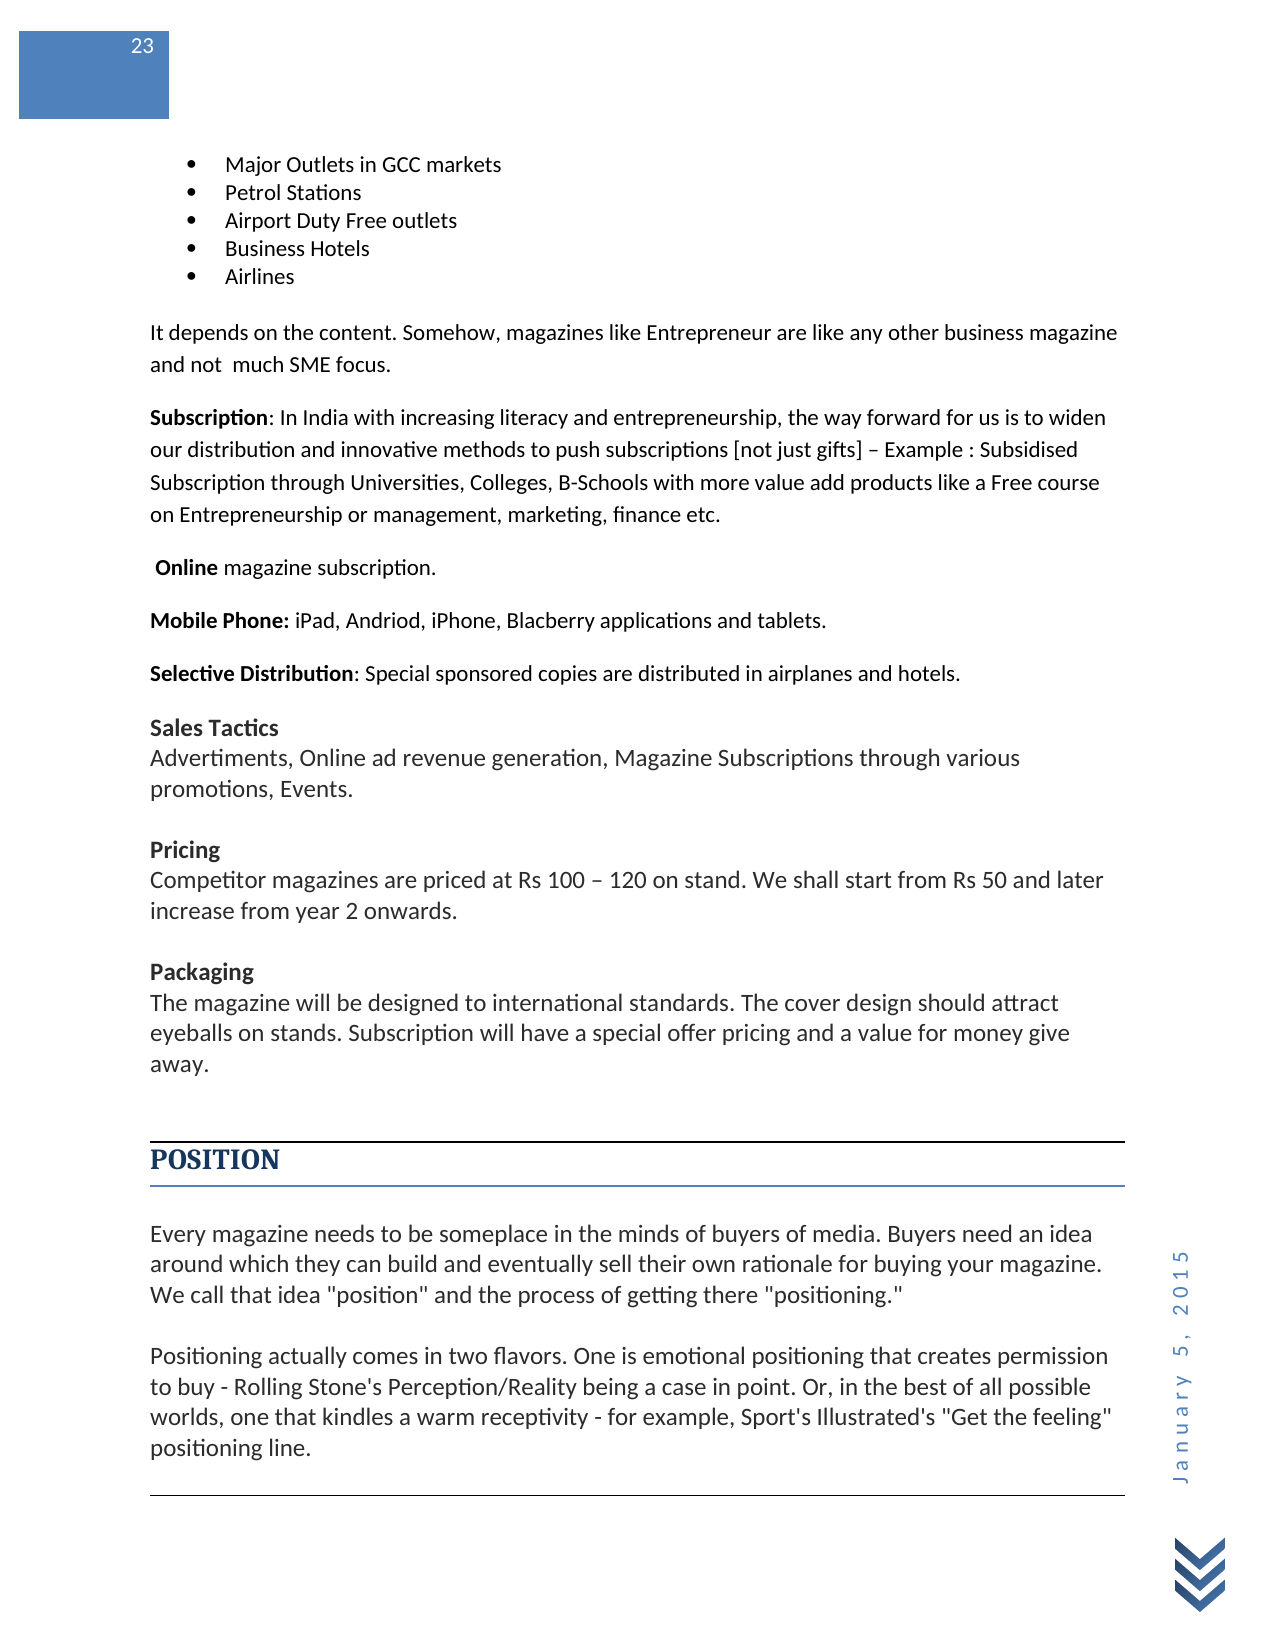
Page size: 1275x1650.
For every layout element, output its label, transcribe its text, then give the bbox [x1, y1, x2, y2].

list Petrol Stations [187, 178, 1125, 206]
list Business Hotels [187, 234, 1125, 262]
text It depends on the content. Somehow, magazines like Entrepreneur are like any other business magazine and not much SME focus. [150, 318, 1125, 378]
text Advertiments, Online ad revenue generation, Magazine Subscriptions through various promotions, Events. [150, 742, 1125, 803]
text Selective Distribution: Special sponsored copies are distributed in airplanes and hotels. [150, 659, 1125, 687]
list Airlines [187, 262, 1125, 290]
text Competitor magazines are priced at Rs 100 – 120 on stand. We shall start from Rs 50 and later increase from year 2 onwards. [150, 864, 1125, 926]
list Major Outlets in GCC markets [187, 150, 1125, 178]
text Subscription: In India with increasing literacy and entrepreneurship, the way forward for us is to widen our distribution and innovative methods to push subscriptions [not just gifts] – Example : Subsidised Subscription through Universities, Colleges, B-Schools with more value add products like a Free course on Entrepreneurship or management, marketing, finance etc. [150, 403, 1125, 528]
text Every magazine needs to be someplace in the minds of buyers of media. Buyers need an idea around which they can build and eventually sell their own rationale for buying your magazine. We call that idea "position" and the process of getting there "positioning." [150, 1218, 1125, 1310]
title POSITION [150, 1143, 1125, 1185]
text The magazine will be designed to international standards. The cover design should attract eyeballs on stands. Subscription will have a special offer pricing and a value for money give away. [150, 987, 1125, 1078]
text Online magazine subscription. [150, 553, 1125, 581]
text Sales Tactics [150, 712, 1125, 742]
list Airport Duty Free outlets [187, 206, 1125, 234]
text Positioning actually comes in two flavors. One is emotional positioning that creates permission to buy - Rolling Stone's Perception/Reality being a case in point. Or, in the best of all possible worlds, one that kindles a warm receptivity - for example, Sport's Illustrated's "Get the feeling" positioning line. [150, 1340, 1125, 1462]
text Pricing [150, 834, 1125, 864]
text Mobile Phone: iPad, Andriod, iPhone, Blacberry applications and tablets. [150, 606, 1125, 634]
text Packaging [150, 956, 1125, 987]
